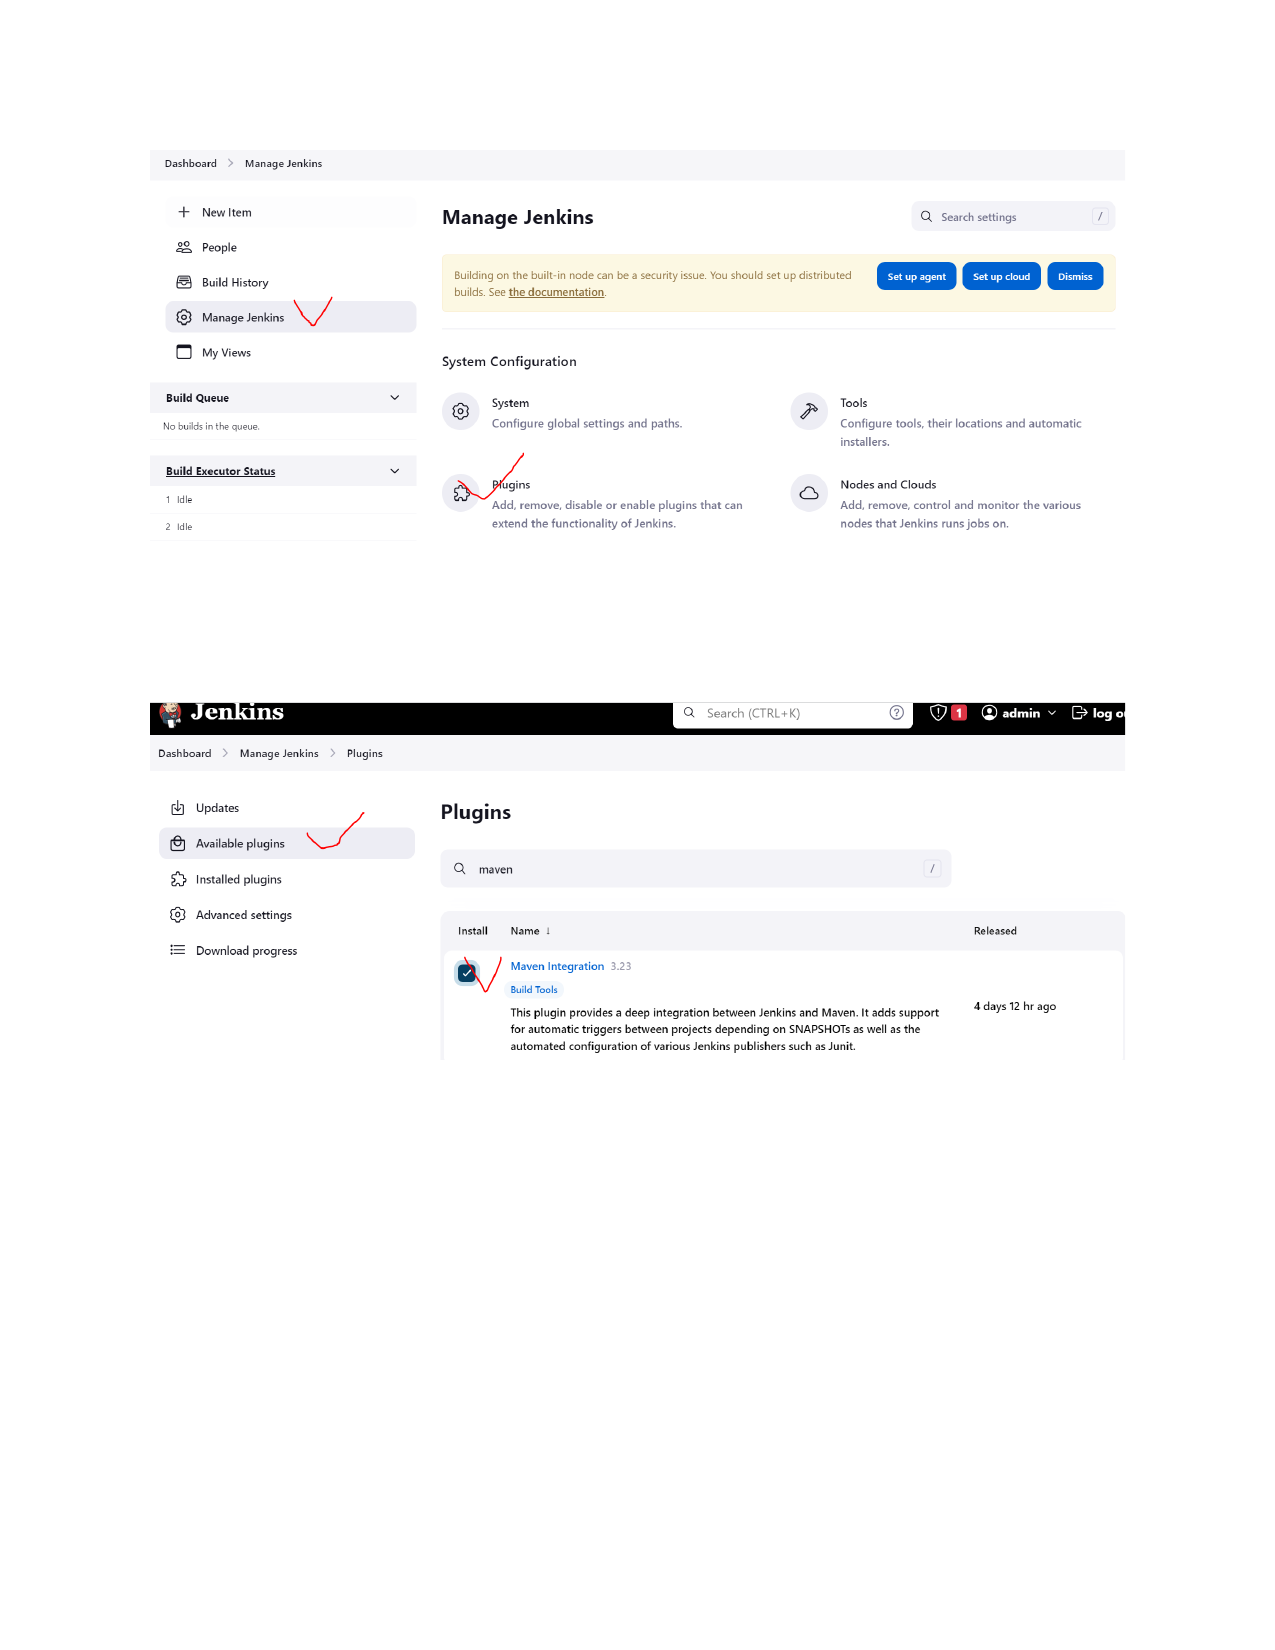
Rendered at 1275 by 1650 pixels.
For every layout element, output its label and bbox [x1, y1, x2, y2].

picture [150, 702, 1125, 1060]
picture [150, 150, 1125, 555]
